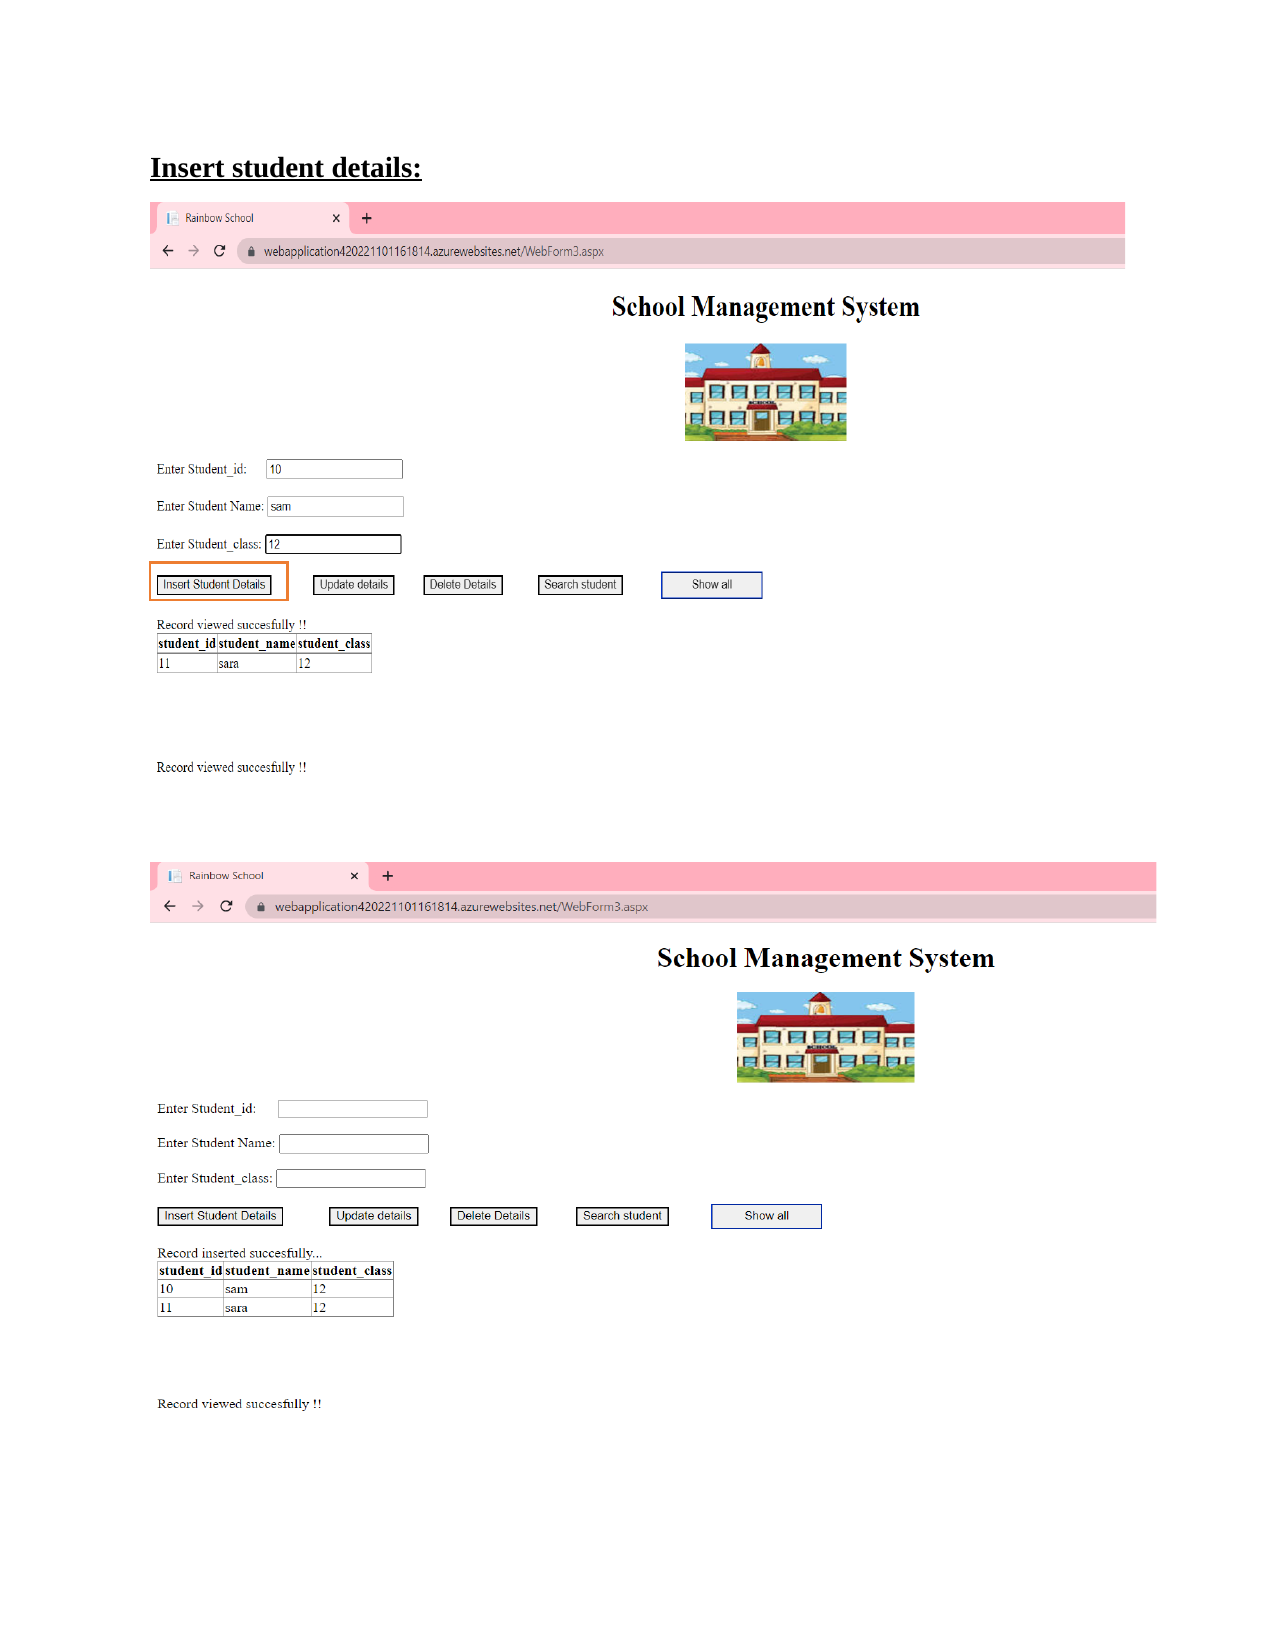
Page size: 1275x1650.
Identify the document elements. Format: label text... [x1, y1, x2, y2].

picture [150, 862, 1157, 1469]
picture [151, 564, 286, 599]
picture [150, 202, 1125, 791]
text Insert student details: [150, 150, 1125, 183]
